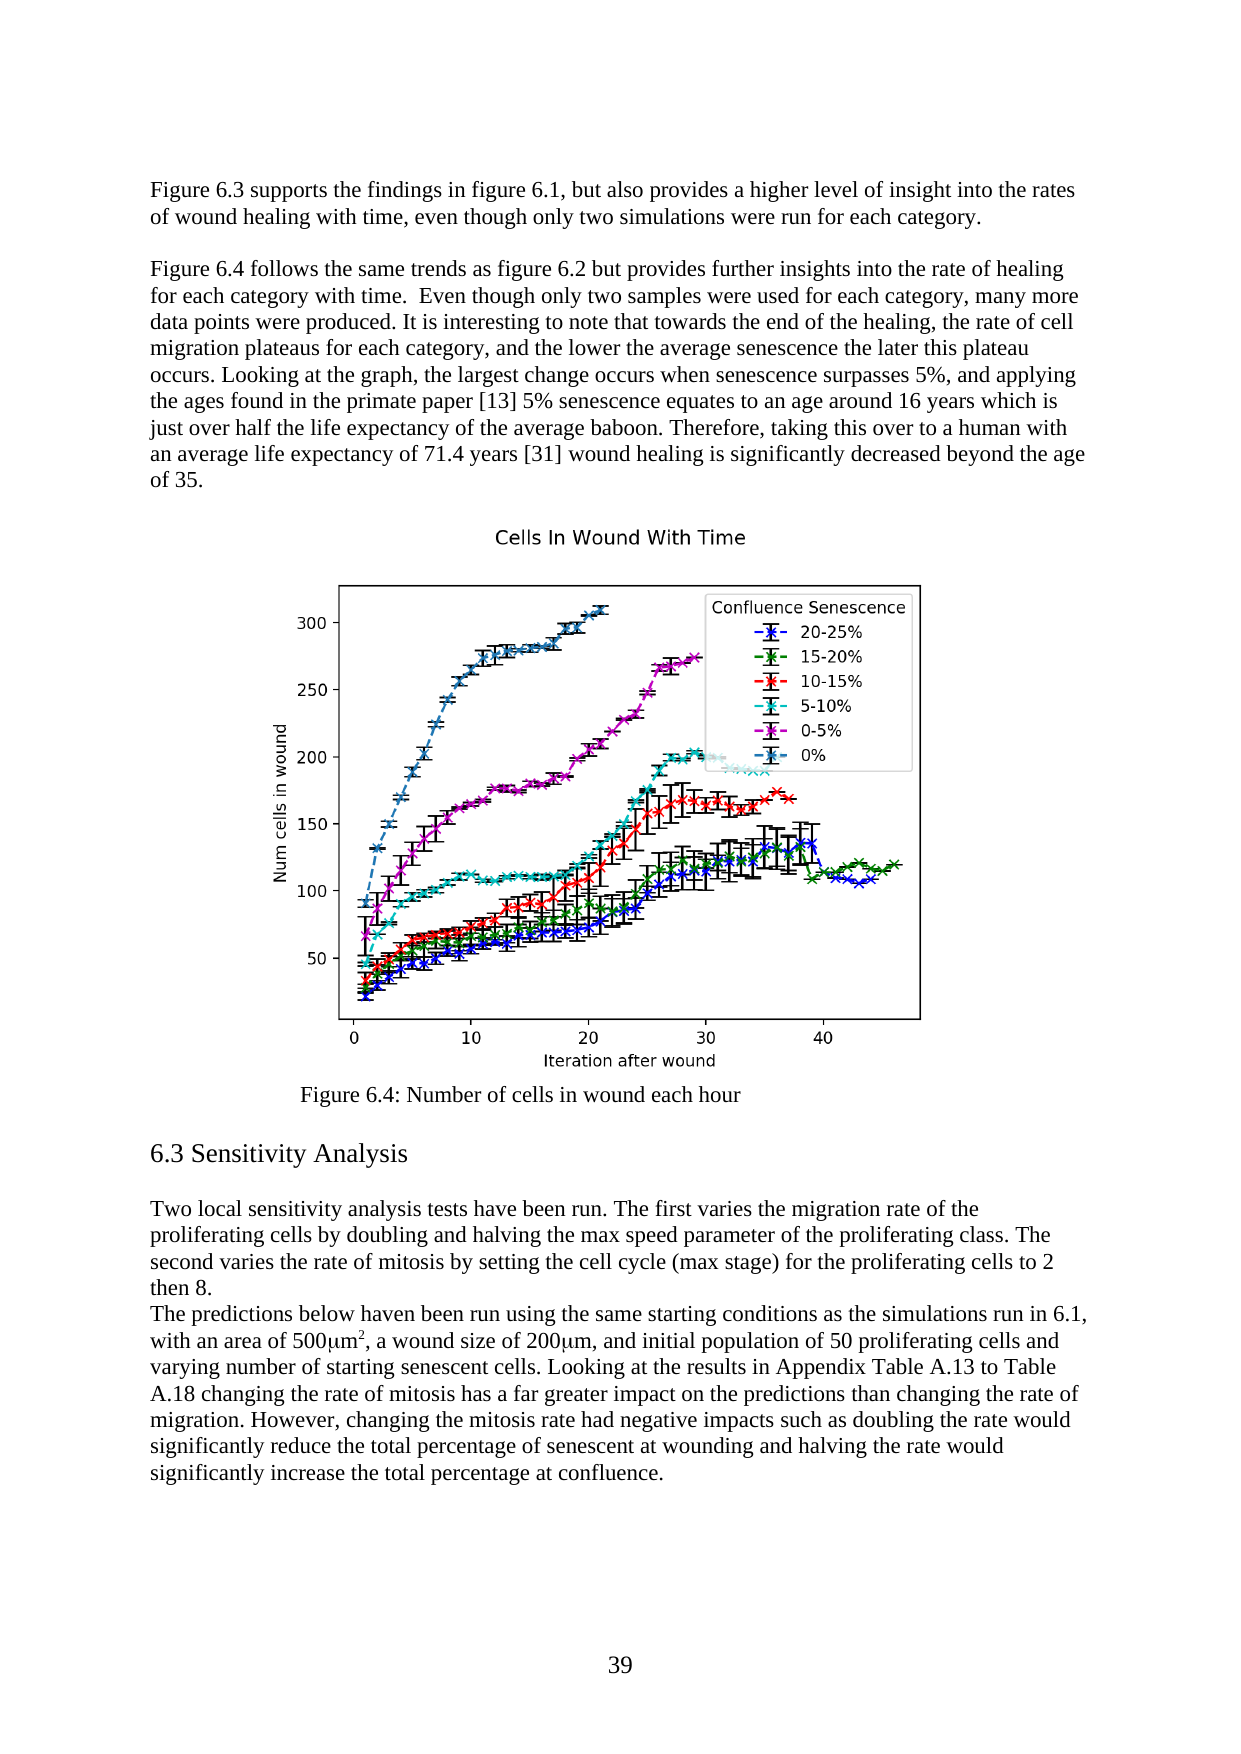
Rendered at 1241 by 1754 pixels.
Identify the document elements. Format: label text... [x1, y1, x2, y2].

text Two local sensitivity analysis tests have been run. The first varies the migration rate of the proliferating cells by doubling and halving the max speed parameter of the proliferating class. The second varies the rate of mitosis by setting the cell cycle (max stage) for the proliferating cells to 2 then 8. [150, 1195, 1090, 1301]
text The predictions below haven been run using the same starting conditions as the simulations run in 6.1, with an area of 500m2, a wound size of 200m, and initial population of 50 proliferating cells and varying number of starting senescent cells. Looking at the results in Appendix Table A.13 to Table A.18 changing the rate of mitosis has a far greater impact on the predictions than changing the rate of migration. However, changing the mitosis rate had negative impacts such as doubling the rate would significantly reduce the total percentage of senescent at wounding and halving the rate would significantly increase the total percentage at confluence. [150, 1301, 1090, 1540]
picture [245, 518, 995, 1081]
subtitle 6.3 Sensitivity Analysis [150, 1138, 1090, 1169]
text Figure 6.4: Number of cells in wound each hour [225, 1081, 1090, 1107]
text Figure 6.4 follows the same trends as figure 6.2 but provides further insights into the rate of healing for each category with time. Even though only two samples were used for each category, many more data points were produced. It is interesting to note that towards the end of the healing, the rate of cell migration plateaus for each category, and the lower the average senescence the later this plateau occurs. Looking at the graph, the largest change occurs when senescence surpasses 5%, and applying the ages found in the primate paper [13] 5% senescence equates to an age around 16 years which is just over half the life expectancy of the average baboon. Therefore, taking this over to a human with an average life expectancy of 71.4 years [31] wound healing is significantly decreased beyond the age of 35. [150, 255, 1090, 493]
text Figure 6.3 supports the findings in figure 6.1, but also provides a higher level of insight into the rates of wound healing with time, even though only two simulations were run for each category. [150, 176, 1090, 229]
